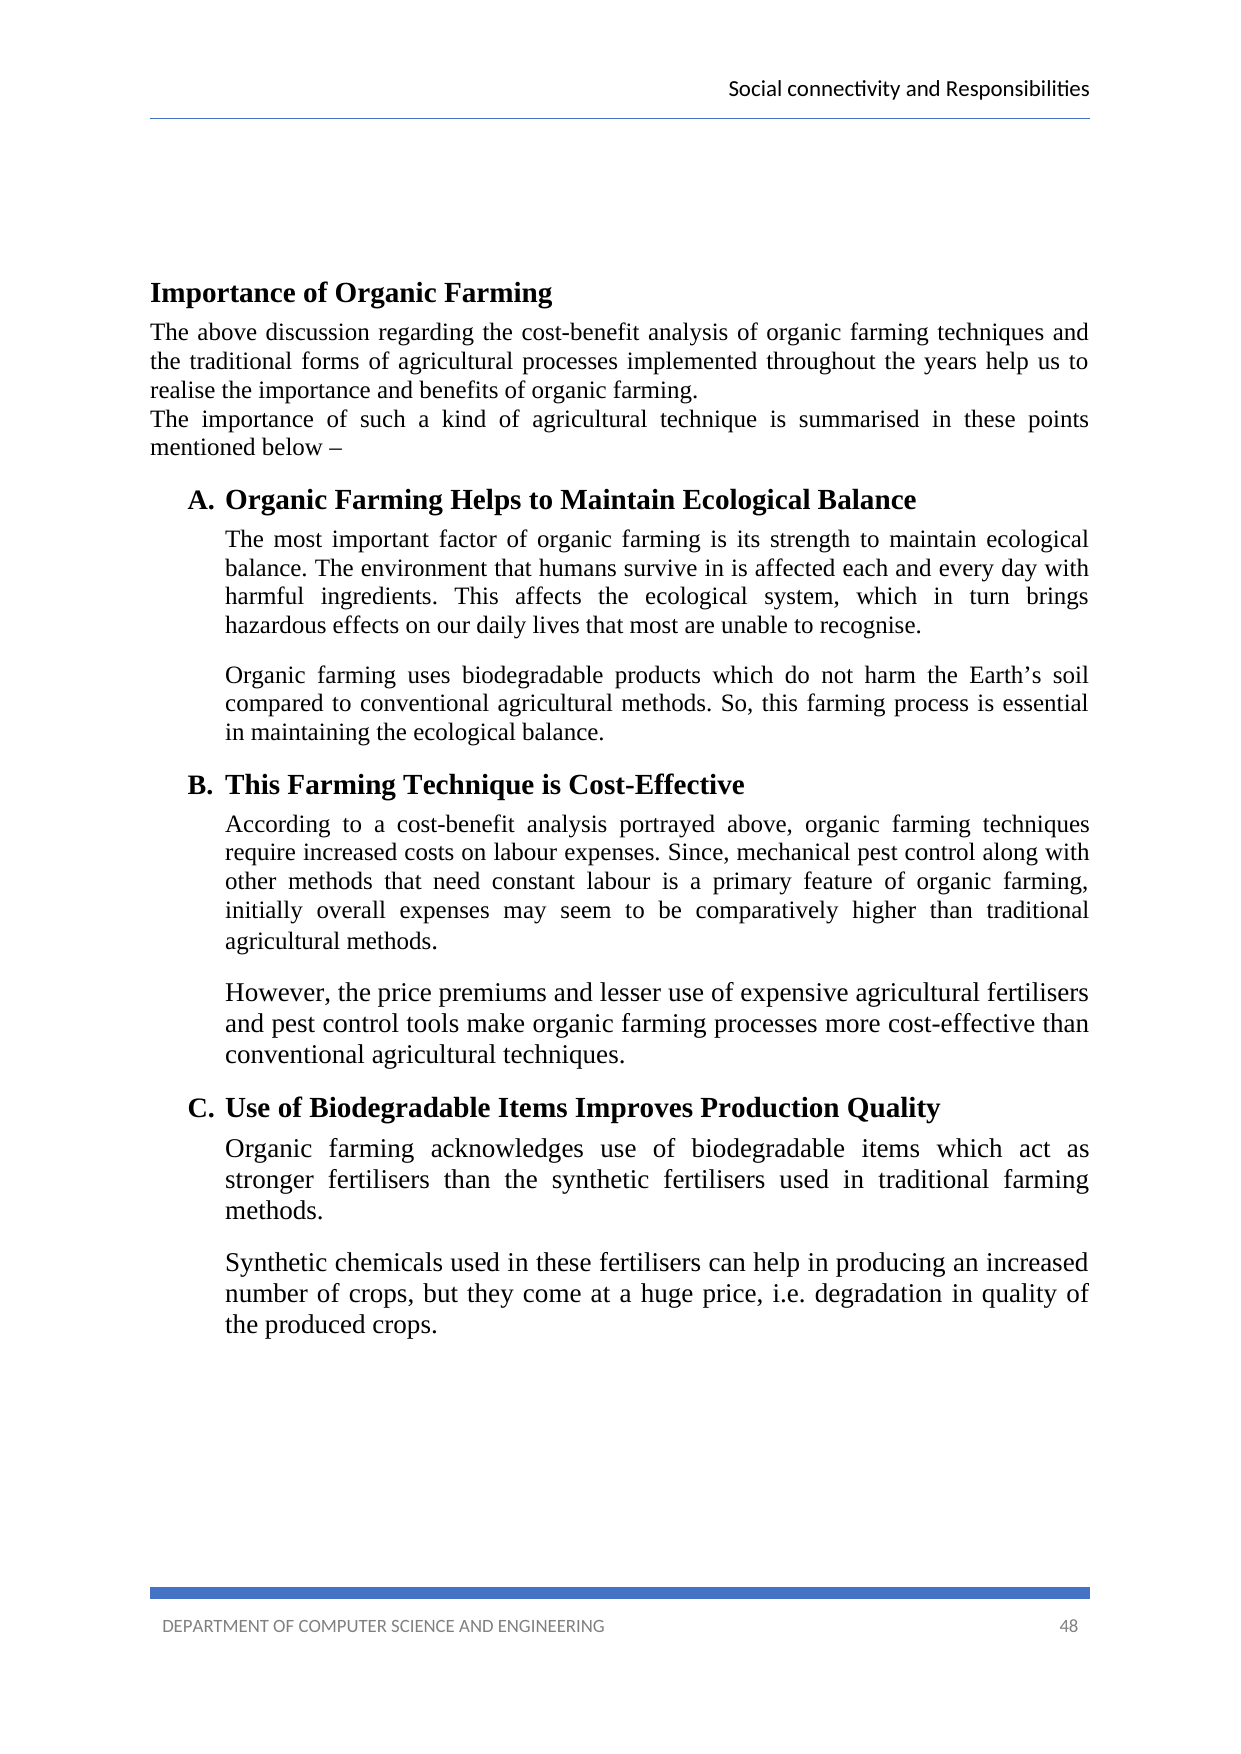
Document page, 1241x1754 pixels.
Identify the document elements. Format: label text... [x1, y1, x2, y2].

text The above discussion regarding the cost-benefit analysis of organic farming techniques and the traditional forms of agricultural processes implemented throughout the years help us to realise the importance and benefits of organic farming. [150, 317, 1090, 404]
list This Farming Technique is Cost-Effective [187, 767, 1090, 800]
text The importance of such a kind of agricultural technique is summarised in these points mentioned below – [150, 404, 1090, 461]
text Importance of Organic Farming [150, 276, 1090, 309]
list Organic Farming Helps to Maintain Ecological Balance [187, 482, 1090, 516]
list Use of Biodegradable Items Improves Production Quality [187, 1090, 1090, 1123]
text The most important factor of organic farming is its strength to maintain ecological balance. The environment that humans survive in is affected each and every day with harmful ingredients. This affects the ecological system, which in turn brings hazardous effects on our daily lives that most are unable to recognise. [225, 524, 1090, 639]
text Synthetic chemicals used in these fertilisers can help in producing an increased number of crops, but they come at a huge price, i.e. degradation in quality of the produced crops. [225, 1246, 1090, 1339]
text According to a cost-benefit analysis portrayed above, organic farming techniques require increased costs on labour expenses. Since, mechanical pest control along with other methods that need constant labour is a primary feature of organic farming, initially overall expenses may seem to be comparatively higher than traditional agricultural methods. [225, 809, 1090, 955]
text Organic farming uses biodegradable products which do not harm the Earth’s soil compared to conventional agricultural methods. So, this farming process is essential in maintaining the ecological balance. [225, 660, 1090, 746]
text However, the price premiums and lesser use of expensive agricultural fertilisers and pest control tools make organic farming processes more cost-effective than conventional agricultural techniques. [225, 976, 1090, 1069]
text Organic farming acknowledges use of biodegradable items which act as stronger fertilisers than the synthetic fertilisers used in traditional farming methods. [225, 1132, 1090, 1225]
